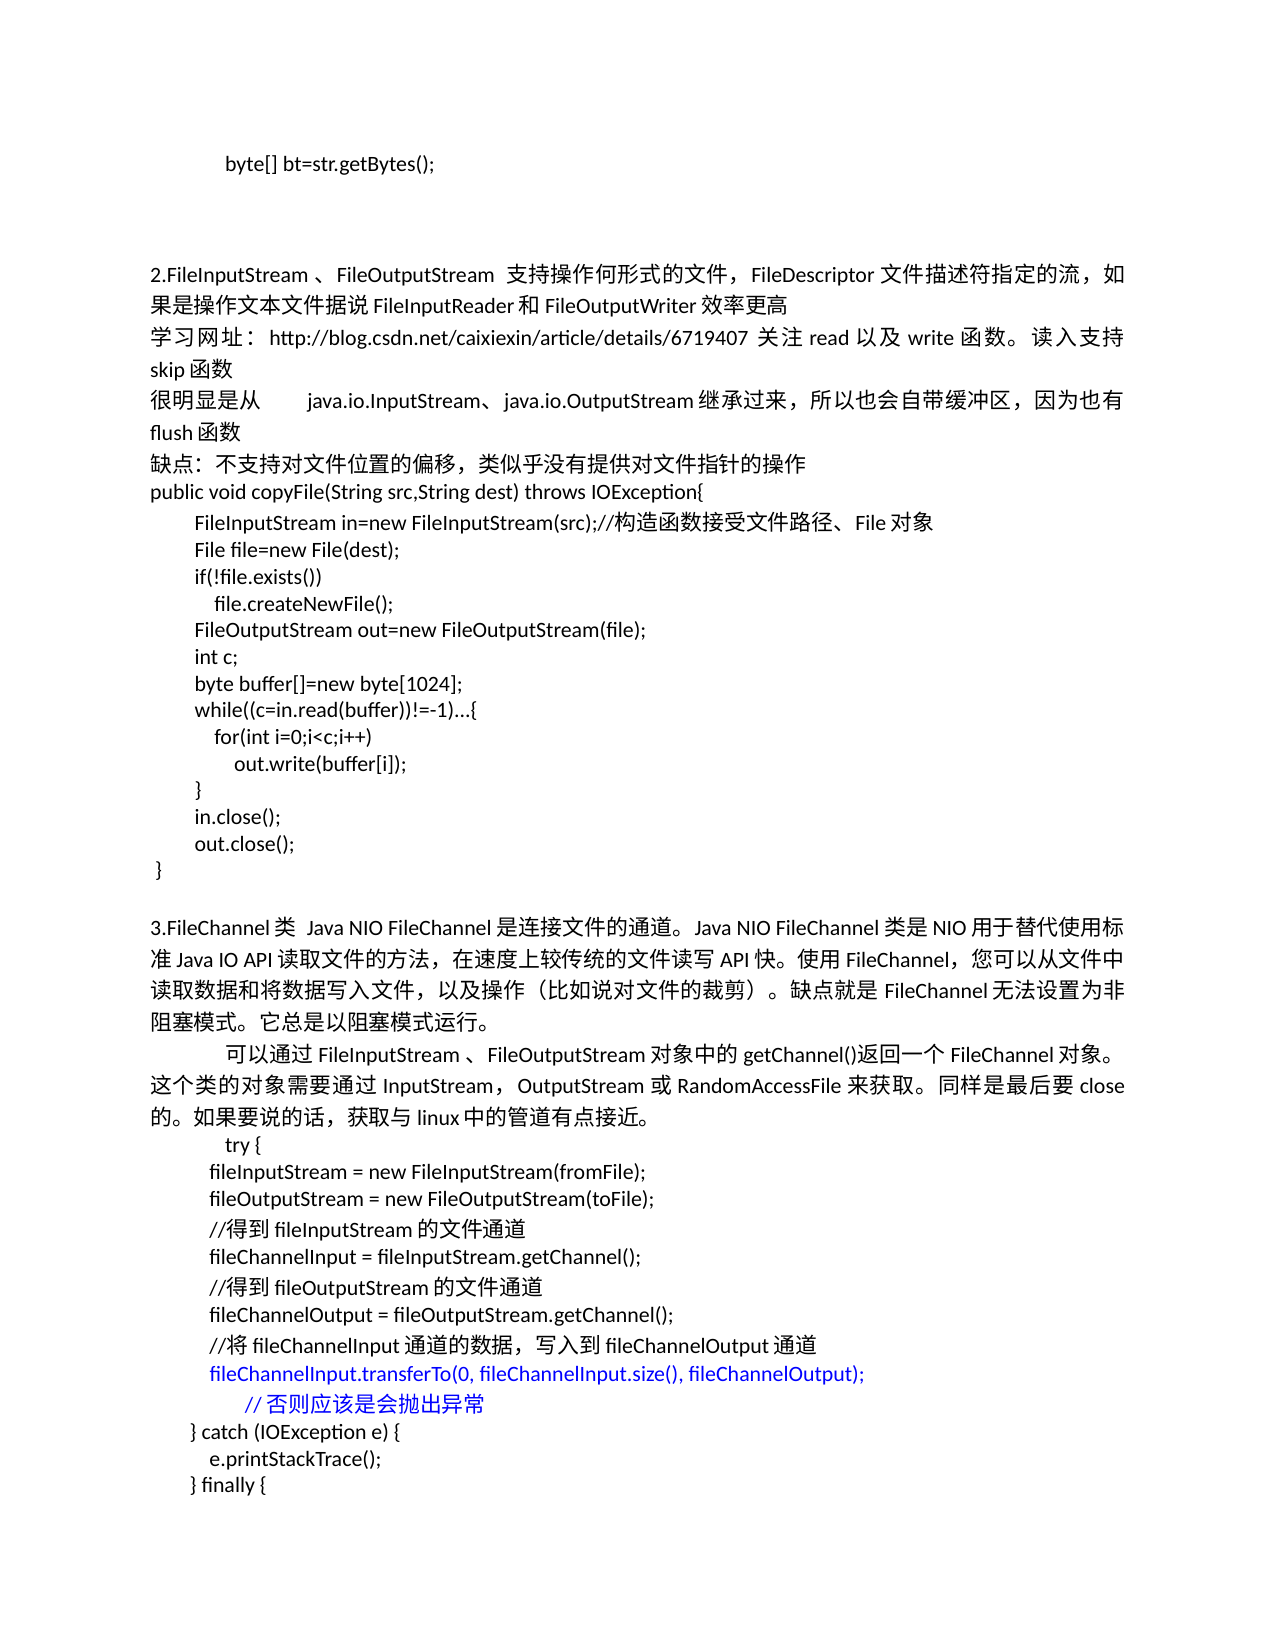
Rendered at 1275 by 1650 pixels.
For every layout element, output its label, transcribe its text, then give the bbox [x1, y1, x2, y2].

text e.printStackTrace(); [150, 1445, 1125, 1472]
text //得到fileOutputStream的文件通道 [150, 1270, 1125, 1302]
text for(int i=0;i<c;i++) [150, 723, 1125, 750]
text 缺点：不支持对文件位置的偏移，类似乎没有提供对文件指针的操作 [150, 447, 1125, 478]
text in.close(); [150, 803, 1125, 830]
text public void copyFile(String src,String dest) throws IOException{ [150, 478, 1125, 505]
text 学习网址：http://blog.csdn.net/caixiexin/article/details/6719407 关注read以及write函数。读入支持skip函数 [150, 320, 1125, 383]
text byte[] bt=str.getBytes(); [150, 150, 1125, 177]
text fileChannelOutput = fileOutputStream.getChannel(); [150, 1302, 1125, 1328]
text byte buffer[]=new byte[1024]; [150, 670, 1125, 697]
text fileChannelInput = fileInputStream.getChannel(); [150, 1243, 1125, 1270]
text out.write(buffer[i]); [150, 750, 1125, 777]
text fileInputStream = new FileInputStream(fromFile); [150, 1158, 1125, 1185]
text int c; [150, 643, 1125, 670]
text 3.FileChannel类 Java NIO FileChannel是连接文件的通道。Java NIO FileChannel类是NIO用于替代使用标准Java IO API读取文件的方法，在速度上较传统的文件读写API快。使用FileChannel，您可以从文件中读取数据和将数据写入文件，以及操作（比如说对文件的裁剪）。缺点就是FileChannel无法设置为非阻塞模式。它总是以阻塞模式运行。 [150, 910, 1125, 1037]
text //将fileChannelInput通道的数据，写入到fileChannelOutput通道 [150, 1328, 1125, 1360]
text } [150, 857, 1125, 883]
text // 否则应该是会抛出异常 [150, 1387, 1125, 1418]
text while((c=in.read(buffer))!=-1)...{ [150, 697, 1125, 723]
text file.createNewFile(); [150, 590, 1125, 617]
text 2.FileInputStream 、FileOutputStream 支持操作何形式的文件，FileDescriptor 文件描述符指定的流，如果是操作文本文件据说FileInputReader和FileOutputWriter效率更高 [150, 257, 1125, 320]
text //得到fileInputStream的文件通道 [150, 1212, 1125, 1243]
text } [150, 777, 1125, 803]
text FileOutputStream out=new FileOutputStream(file); [150, 617, 1125, 643]
text FileInputStream in=new FileInputStream(src);//构造函数接受文件路径、File对象 [150, 505, 1125, 537]
text 可以通过FileInputStream 、FileOutputStream对象中的getChannel()返回一个FileChannel对象。这个类的对象需要通过InputStream，OutputStream或RandomAccessFile来获取。同样是最后要close的。如果要说的话，获取与linux中的管道有点接近。 [150, 1037, 1125, 1132]
text if(!file.exists()) [150, 563, 1125, 590]
text fileChannelInput.transferTo(0, fileChannelInput.size(), fileChannelOutput); [150, 1360, 1125, 1387]
text File file=new File(dest); [150, 537, 1125, 563]
text } finally { [150, 1472, 1125, 1498]
text try { [150, 1132, 1125, 1158]
text 很明显是从 java.io.InputStream、java.io.OutputStream继承过来，所以也会自带缓冲区，因为也有flush函数 [150, 383, 1125, 447]
text } catch (IOException e) { [150, 1418, 1125, 1445]
text fileOutputStream = new FileOutputStream(toFile); [150, 1185, 1125, 1212]
text out.close(); [150, 830, 1125, 857]
